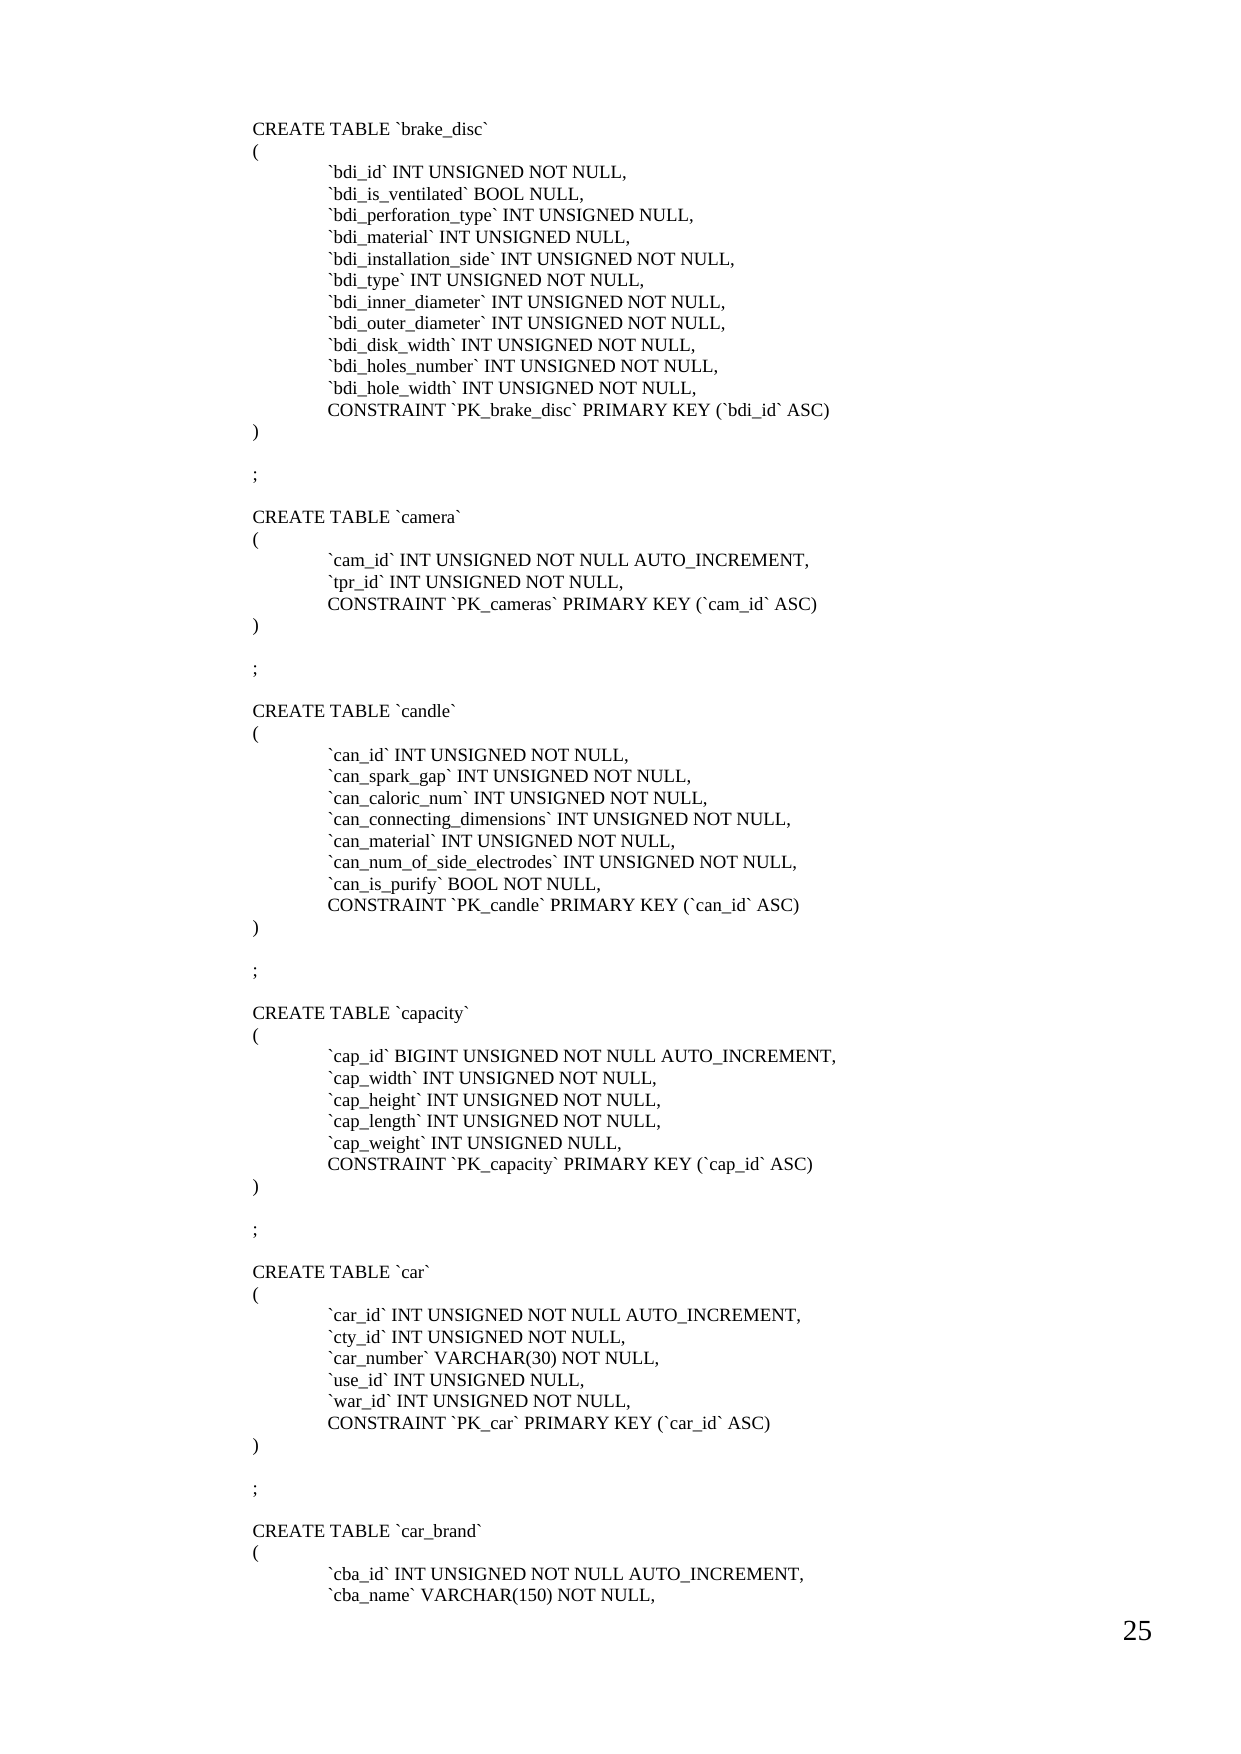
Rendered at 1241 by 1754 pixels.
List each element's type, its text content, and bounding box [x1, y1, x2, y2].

text `car_id` INT UNSIGNED NOT NULL AUTO_INCREMENT, [177, 1304, 1152, 1326]
text `can_spark_gap` INT UNSIGNED NOT NULL, [177, 765, 1152, 787]
text `bdi_is_ventilated` BOOL NULL, [177, 183, 1152, 204]
text CREATE TABLE `camera` [177, 506, 1152, 528]
text `cap_weight` INT UNSIGNED NULL, [177, 1132, 1152, 1153]
text `bdi_inner_diameter` INT UNSIGNED NOT NULL, [177, 291, 1152, 312]
text ) [177, 614, 1152, 636]
text ( [177, 1541, 1152, 1563]
text ) [177, 1175, 1152, 1196]
text `tpr_id` INT UNSIGNED NOT NULL, [177, 571, 1152, 592]
text ( [177, 1282, 1152, 1304]
text `bdi_outer_diameter` INT UNSIGNED NOT NULL, [177, 312, 1152, 334]
text `war_id` INT UNSIGNED NOT NULL, [177, 1390, 1152, 1412]
text ( [177, 140, 1152, 161]
text CONSTRAINT `PK_car` PRIMARY KEY (`car_id` ASC) [177, 1412, 1152, 1433]
text `use_id` INT UNSIGNED NULL, [177, 1369, 1152, 1390]
text CREATE TABLE `car` [177, 1261, 1152, 1282]
text `can_is_purify` BOOL NOT NULL, [177, 873, 1152, 894]
text ( [177, 1024, 1152, 1045]
text `bdi_holes_number` INT UNSIGNED NOT NULL, [177, 355, 1152, 377]
text CREATE TABLE `candle` [177, 700, 1152, 722]
text `cap_width` INT UNSIGNED NOT NULL, [177, 1067, 1152, 1088]
text ; [177, 657, 1152, 679]
text CONSTRAINT `PK_cameras` PRIMARY KEY (`cam_id` ASC) [177, 592, 1152, 614]
text `cba_id` INT UNSIGNED NOT NULL AUTO_INCREMENT, [177, 1563, 1152, 1584]
text `bdi_type` INT UNSIGNED NOT NULL, [177, 269, 1152, 291]
text ) [177, 420, 1152, 442]
text ; [177, 463, 1152, 485]
text `cap_id` BIGINT UNSIGNED NOT NULL AUTO_INCREMENT, [177, 1045, 1152, 1067]
text ( [177, 528, 1152, 549]
text CONSTRAINT `PK_capacity` PRIMARY KEY (`cap_id` ASC) [177, 1153, 1152, 1175]
text ; [177, 1477, 1152, 1498]
text CONSTRAINT `PK_brake_disc` PRIMARY KEY (`bdi_id` ASC) [177, 398, 1152, 420]
text CREATE TABLE `brake_disc` [177, 118, 1152, 140]
text ) [177, 916, 1152, 937]
text `car_number` VARCHAR(30) NOT NULL, [177, 1347, 1152, 1369]
text `can_material` INT UNSIGNED NOT NULL, [177, 830, 1152, 851]
text `can_id` INT UNSIGNED NOT NULL, [177, 743, 1152, 765]
text `cap_length` INT UNSIGNED NOT NULL, [177, 1110, 1152, 1132]
text `bdi_perforation_type` INT UNSIGNED NULL, [177, 204, 1152, 226]
text ; [177, 1218, 1152, 1239]
text `bdi_material` INT UNSIGNED NULL, [177, 226, 1152, 247]
text `bdi_id` INT UNSIGNED NOT NULL, [177, 161, 1152, 183]
text `can_connecting_dimensions` INT UNSIGNED NOT NULL, [177, 808, 1152, 830]
text `bdi_disk_width` INT UNSIGNED NOT NULL, [177, 334, 1152, 355]
text `cba_name` VARCHAR(150) NOT NULL, [177, 1584, 1152, 1606]
text `bdi_installation_side` INT UNSIGNED NOT NULL, [177, 247, 1152, 269]
text CONSTRAINT `PK_candle` PRIMARY KEY (`can_id` ASC) [177, 894, 1152, 916]
text ; [177, 959, 1152, 981]
text CREATE TABLE `car_brand` [177, 1520, 1152, 1541]
text `cam_id` INT UNSIGNED NOT NULL AUTO_INCREMENT, [177, 549, 1152, 571]
text `cap_height` INT UNSIGNED NOT NULL, [177, 1088, 1152, 1110]
text ( [177, 722, 1152, 743]
text `cty_id` INT UNSIGNED NOT NULL, [177, 1326, 1152, 1347]
text ) [177, 1433, 1152, 1455]
text CREATE TABLE `capacity` [177, 1002, 1152, 1024]
text `can_caloric_num` INT UNSIGNED NOT NULL, [177, 787, 1152, 808]
text `bdi_hole_width` INT UNSIGNED NOT NULL, [177, 377, 1152, 398]
text `can_num_of_side_electrodes` INT UNSIGNED NOT NULL, [177, 851, 1152, 873]
